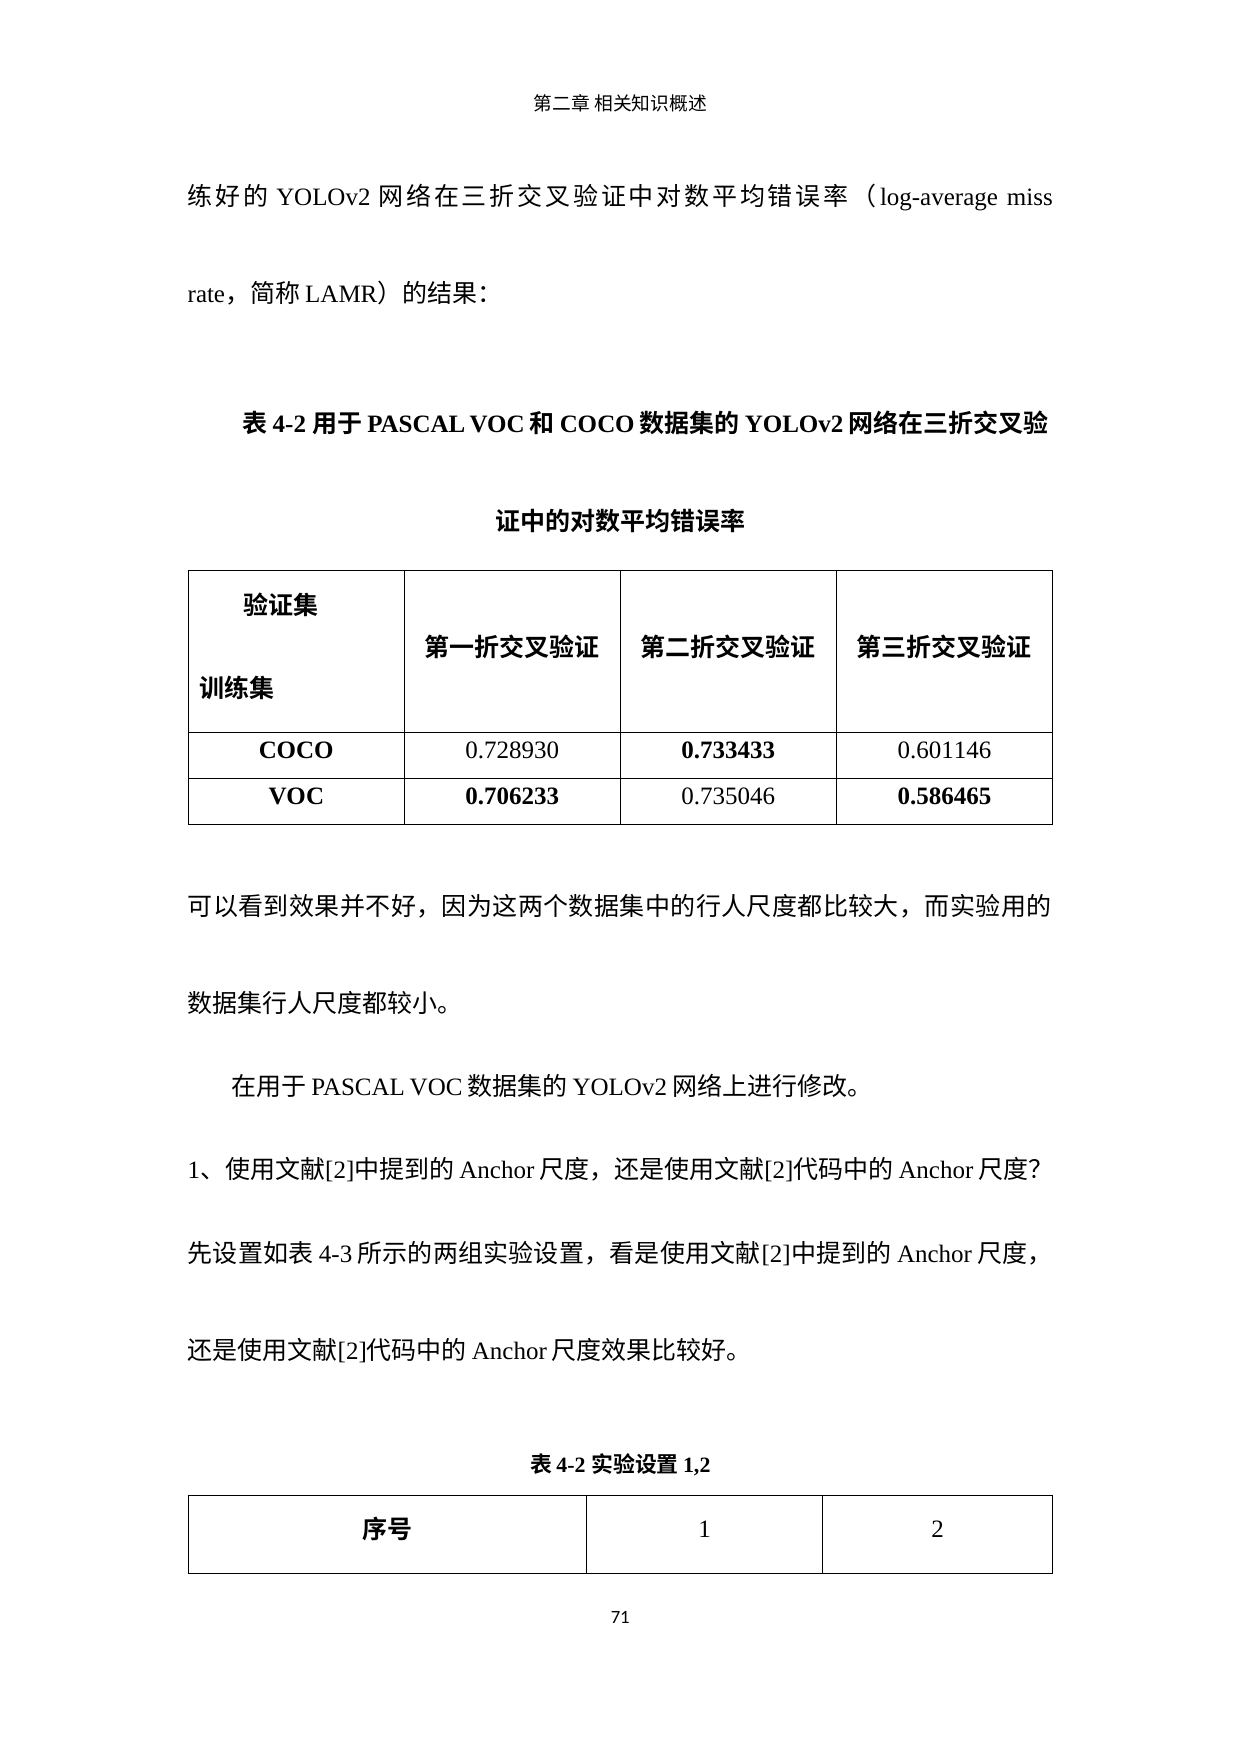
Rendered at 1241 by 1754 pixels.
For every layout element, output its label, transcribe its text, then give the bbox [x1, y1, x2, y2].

table_cell VOC [189, 779, 404, 824]
table_cell 0.601146 [837, 733, 1052, 778]
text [187, 162, 1053, 324]
table_cell 0.728930 [405, 733, 620, 778]
table_header 2 [823, 1496, 1052, 1573]
text 表4-2 实验设置1,2 [187, 1446, 1053, 1479]
table_cell COCO [189, 733, 404, 778]
text 1、使用文献[2]中提到的Anchor尺度，还是使用文献[2]代码中的Anchor尺度？ [187, 1136, 1053, 1201]
table_header 第三折交叉验证 [837, 571, 1052, 732]
table_cell 0.733433 [621, 733, 836, 778]
table_header 第一折交叉验证 [405, 571, 620, 732]
table_header 序号 [189, 1496, 586, 1573]
table_header 验证集 训练集 [189, 571, 404, 732]
text 表4-2 用于PASCAL VOC和COCO数据集的YOLOv2网络在三折交叉验证中的对数平均错误率 [187, 389, 1053, 552]
text 先设置如表4-3所示的两组实验设置，看是使用文献[2]中提到的Anchor尺度，还是使用文献[2]代码中的Anchor尺度效果比较好。 [187, 1219, 1053, 1381]
table_cell 0.586465 [837, 779, 1052, 824]
table_cell 0.706233 [405, 779, 620, 824]
table_cell 0.735046 [621, 779, 836, 824]
text 在用于PASCAL VOC数据集的YOLOv2网络上进行修改。 [187, 1052, 1053, 1117]
table_header 1 [587, 1496, 822, 1573]
table_header 第二折交叉验证 [621, 571, 836, 732]
text 可以看到效果并不好，因为这两个数据集中的行人尺度都比较大，而实验用的数据集行人尺度都较小。 [187, 872, 1053, 1034]
